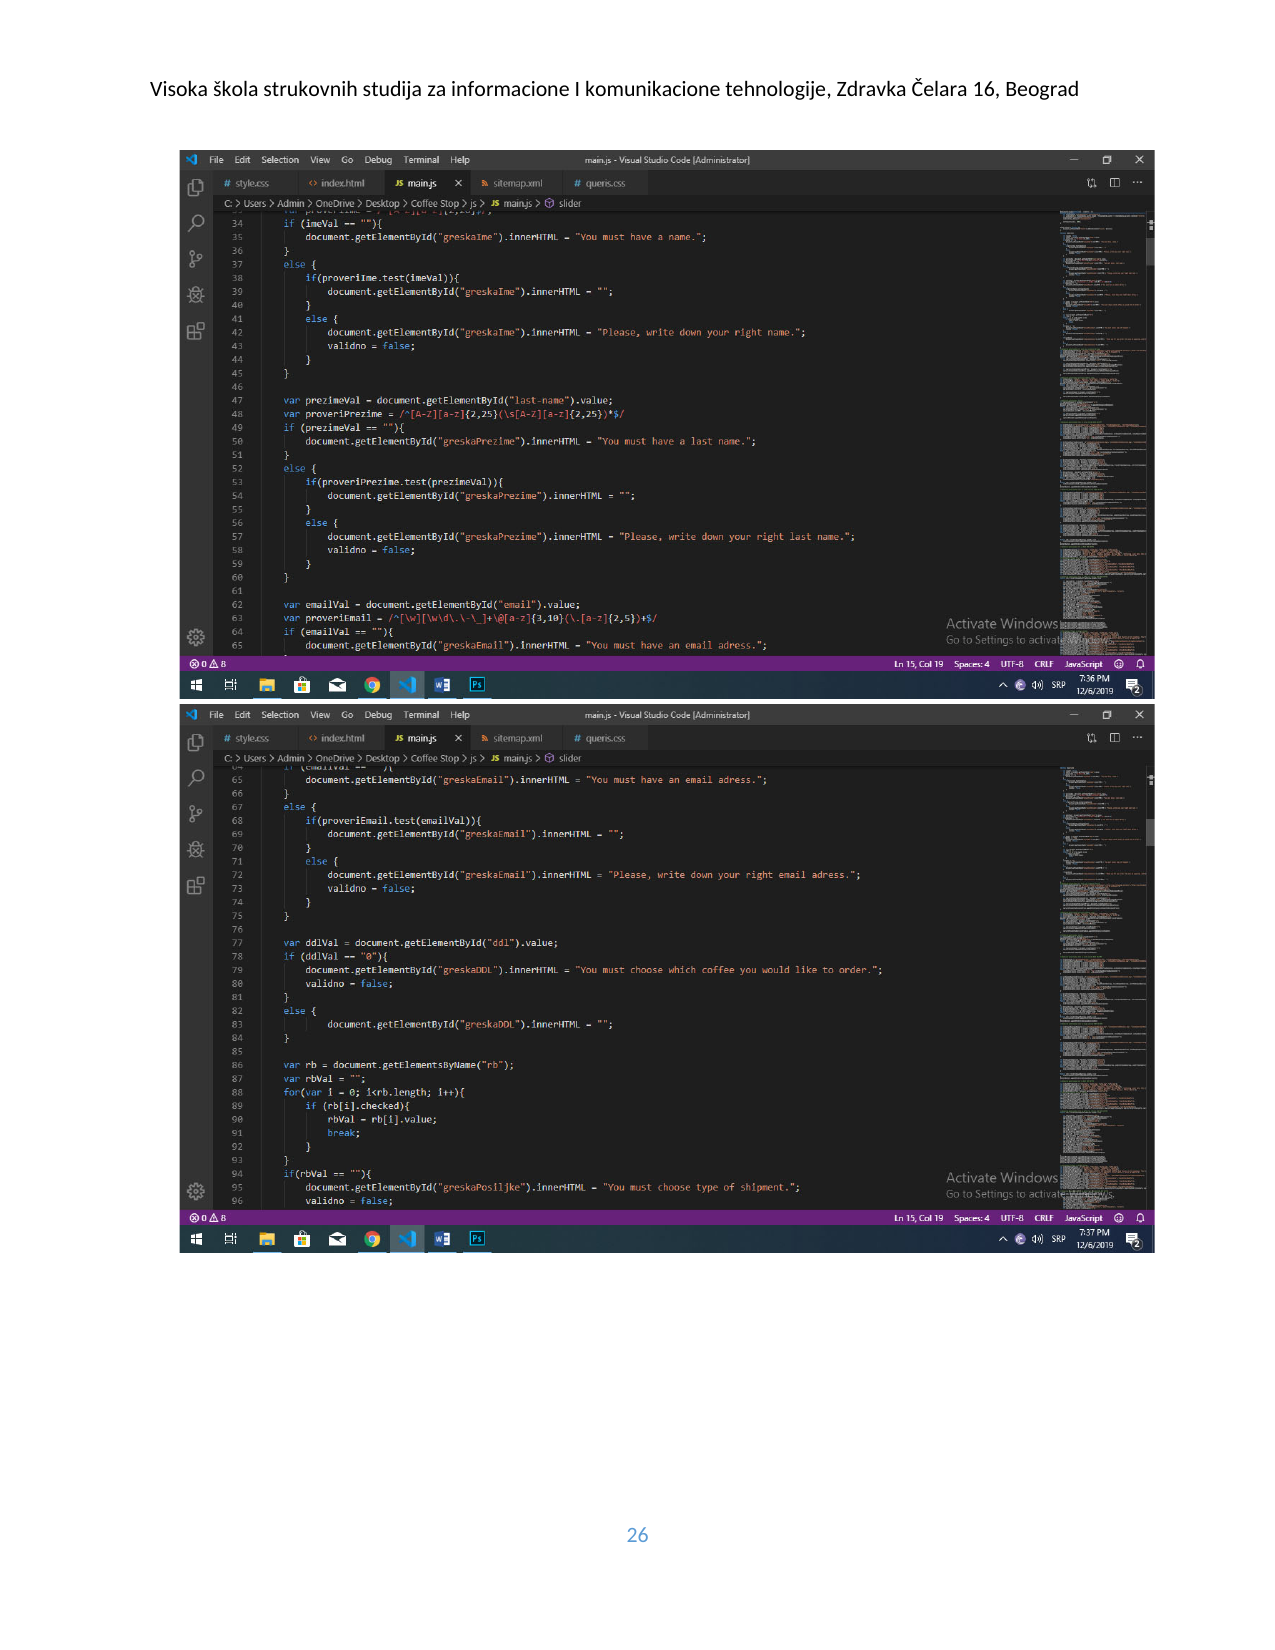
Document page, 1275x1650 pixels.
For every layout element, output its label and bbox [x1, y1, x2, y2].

picture [179, 704, 1155, 1253]
picture [179, 150, 1155, 699]
